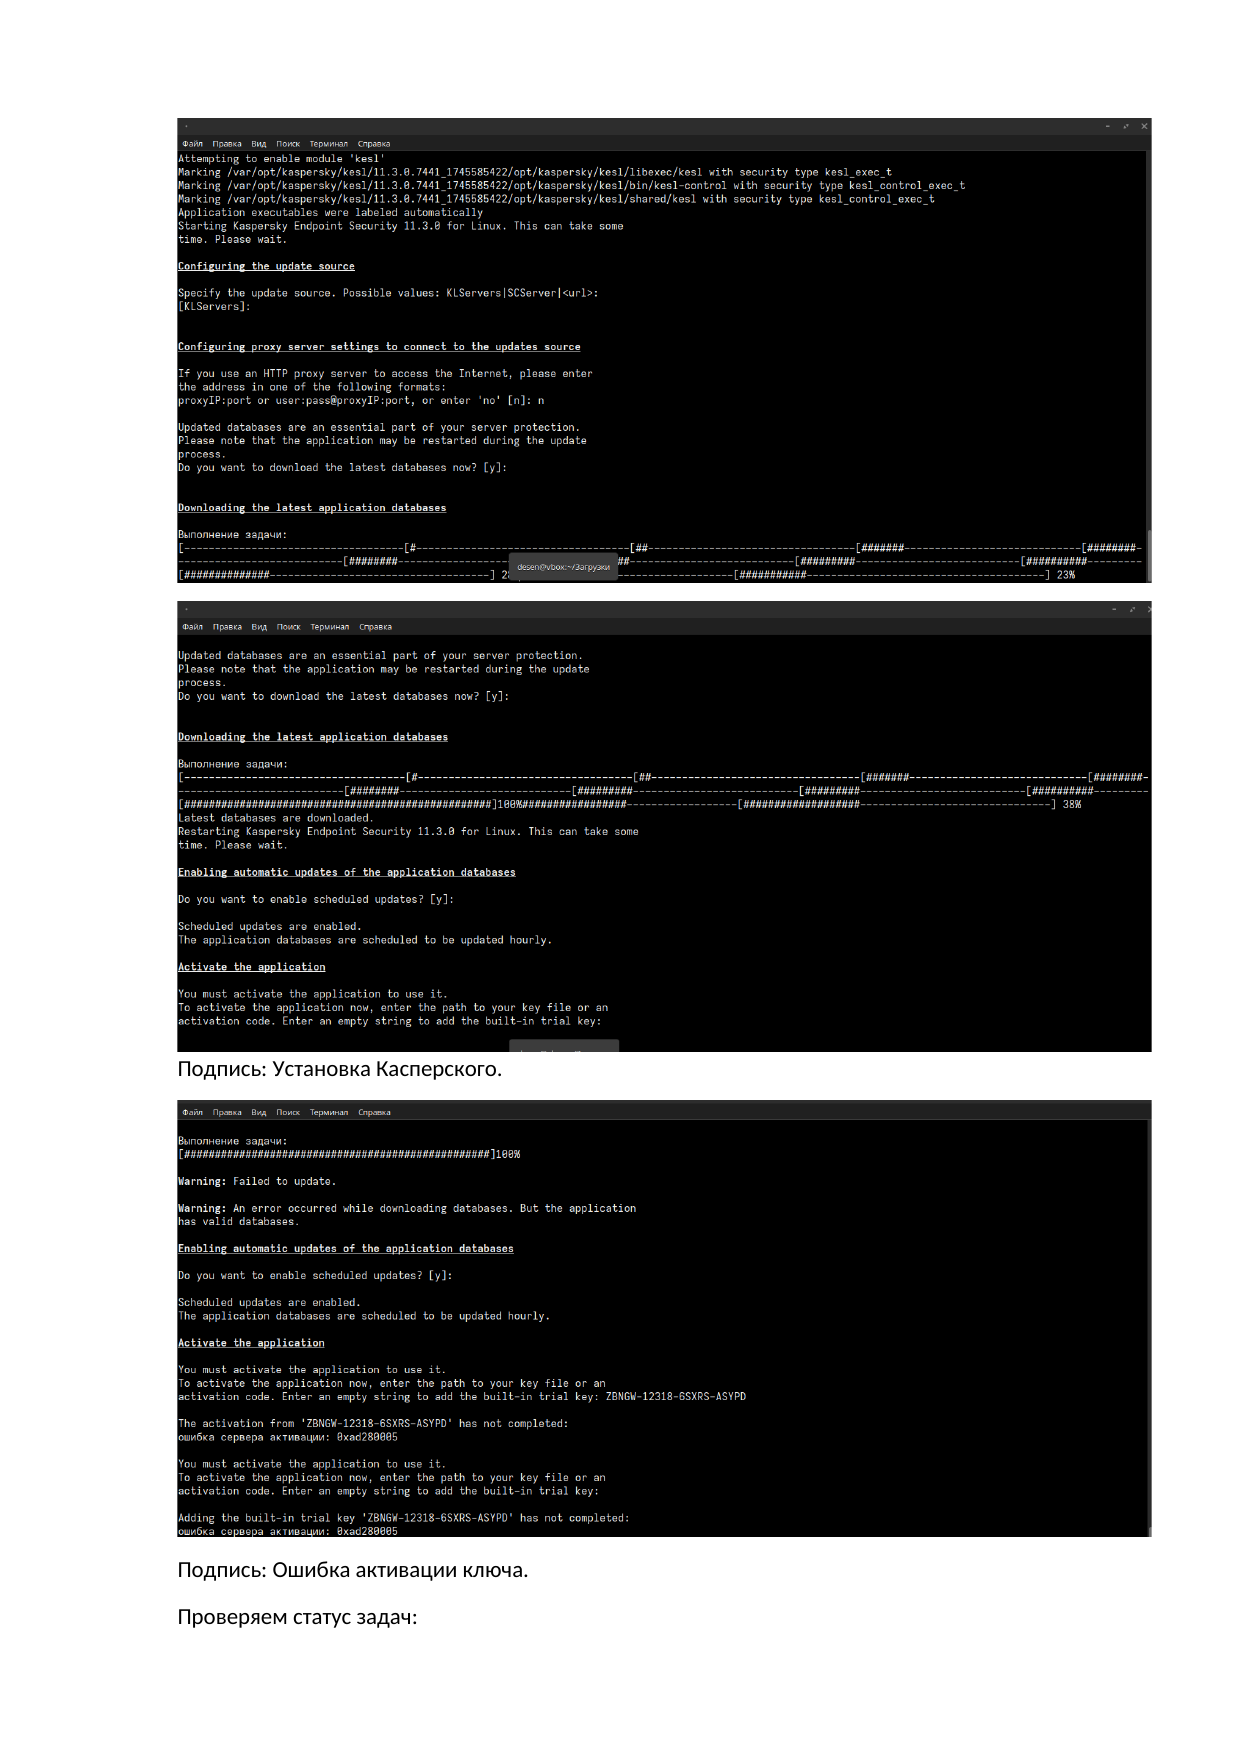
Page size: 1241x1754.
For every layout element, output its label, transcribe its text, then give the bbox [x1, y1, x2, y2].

picture [177, 118, 1152, 583]
text Подпись: Установка Касперского. [177, 1052, 1152, 1082]
text Проверяем статус задач: [177, 1602, 1152, 1631]
picture [177, 601, 1152, 1052]
picture [177, 1100, 1152, 1537]
text Подпись: Ошибка активации ключа. [177, 1556, 1152, 1584]
